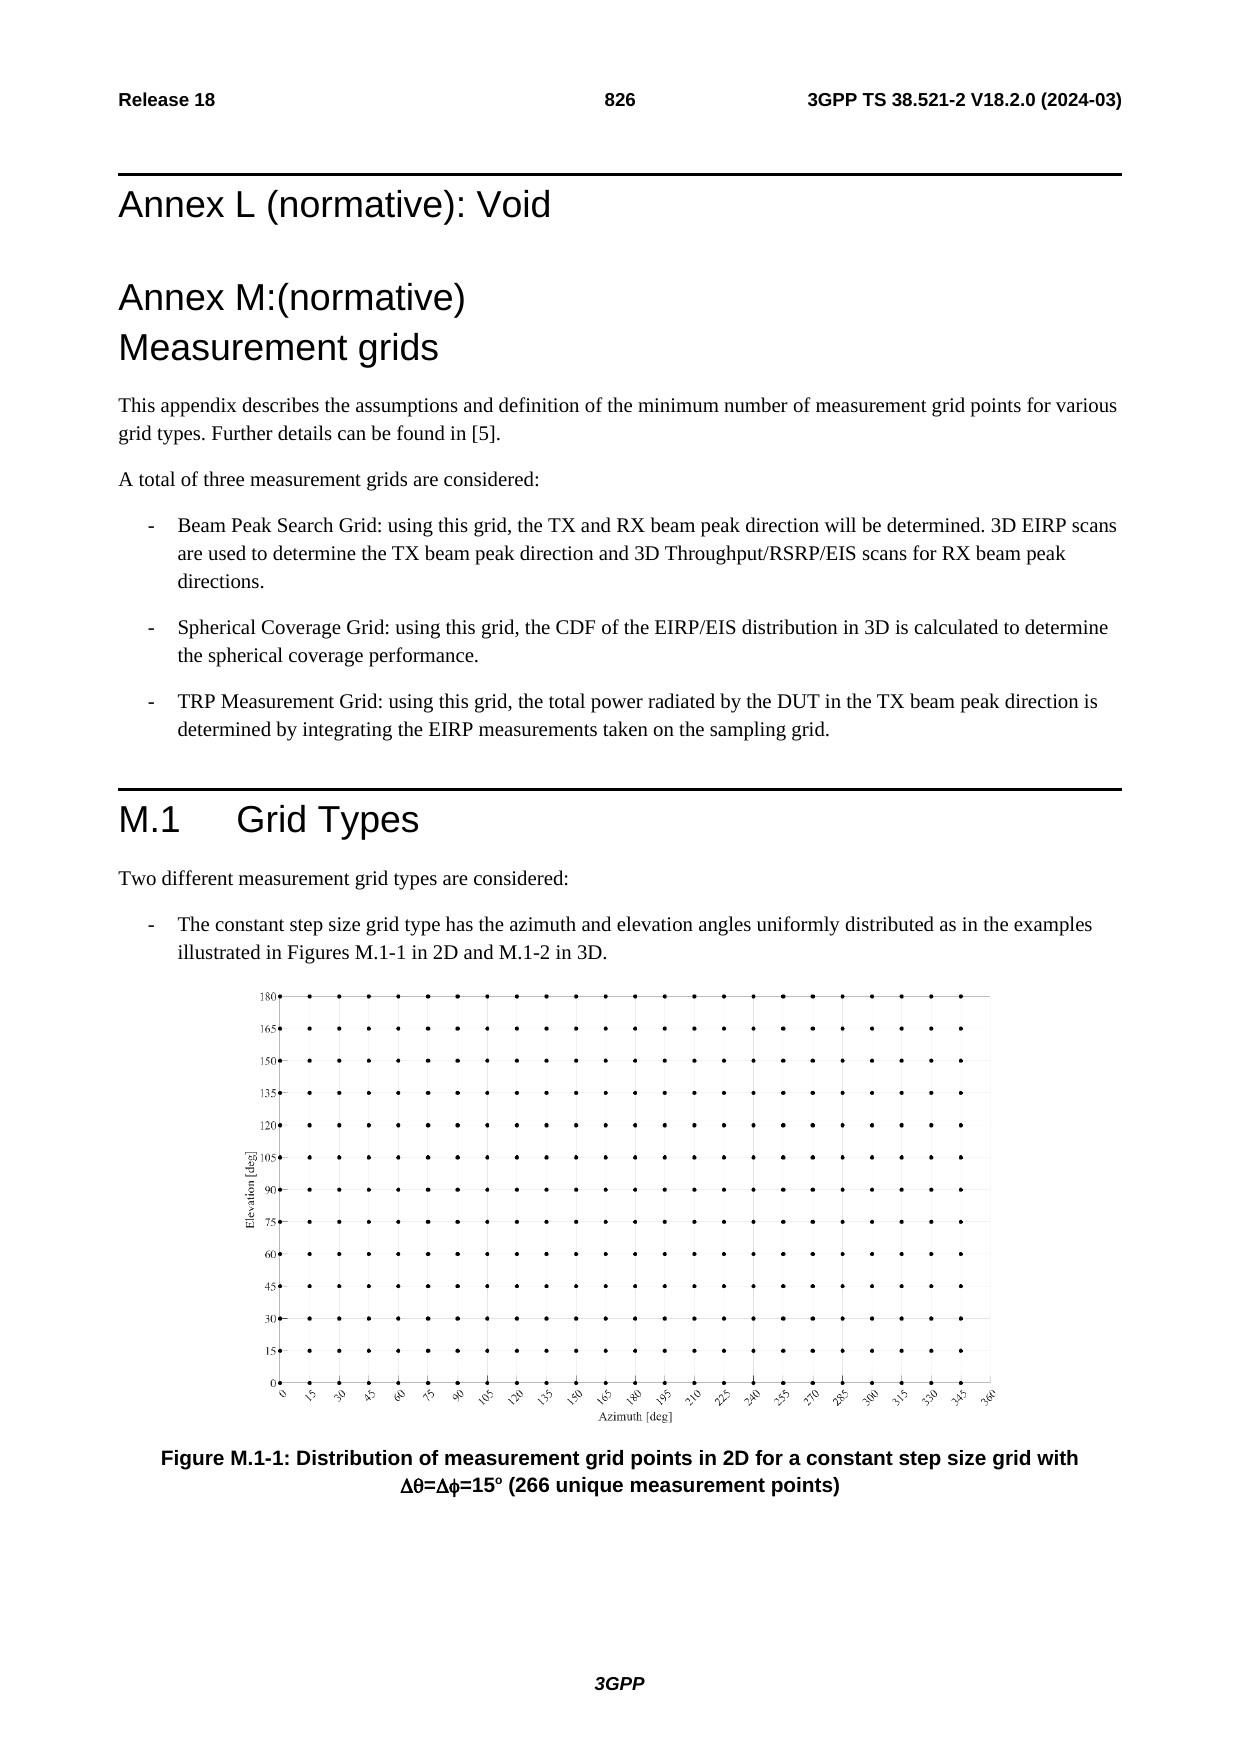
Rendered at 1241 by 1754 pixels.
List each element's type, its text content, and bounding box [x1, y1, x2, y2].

text - TRP Measurement Grid: using this grid, the total power radiated by the DUT in the TX beam peak direction is determined by integrating the EIRP measurements taken on the sampling grid. [148, 689, 1122, 741]
subtitle Annex L (normative): Void [118, 176, 1122, 225]
text Figure M.1-1: Distribution of measurement grid points in 2D for a constant step size grid with ==15o (266 unique measurement points) [118, 1445, 1122, 1497]
text A total of three measurement grids are considered: [118, 467, 1122, 491]
subtitle Annex M:(normative) Measurement grids [118, 266, 1122, 368]
text Two different measurement grid types are considered: [118, 866, 1122, 890]
picture [245, 992, 995, 1423]
text - The constant step size grid type has the azimuth and elevation angles uniformly distributed as in the examples illustrated in Figures M.1-1 in 2D and M.1-2 in 3D. [148, 912, 1122, 964]
subtitle M.1 Grid Types [118, 791, 1122, 840]
text - Beam Peak Search Grid: using this grid, the TX and RX beam peak direction will be determined. 3D EIRP scans are used to determine the TX beam peak direction and 3D Throughput/RSRP/EIS scans for RX beam peak directions. [148, 513, 1122, 593]
text This appendix describes the assumptions and definition of the minimum number of measurement grid points for various grid types. Further details can be found in [5]. [118, 393, 1122, 445]
text - Spherical Coverage Grid: using this grid, the CDF of the EIRP/EIS distribution in 3D is calculated to determine the spherical coverage performance. [148, 615, 1122, 667]
